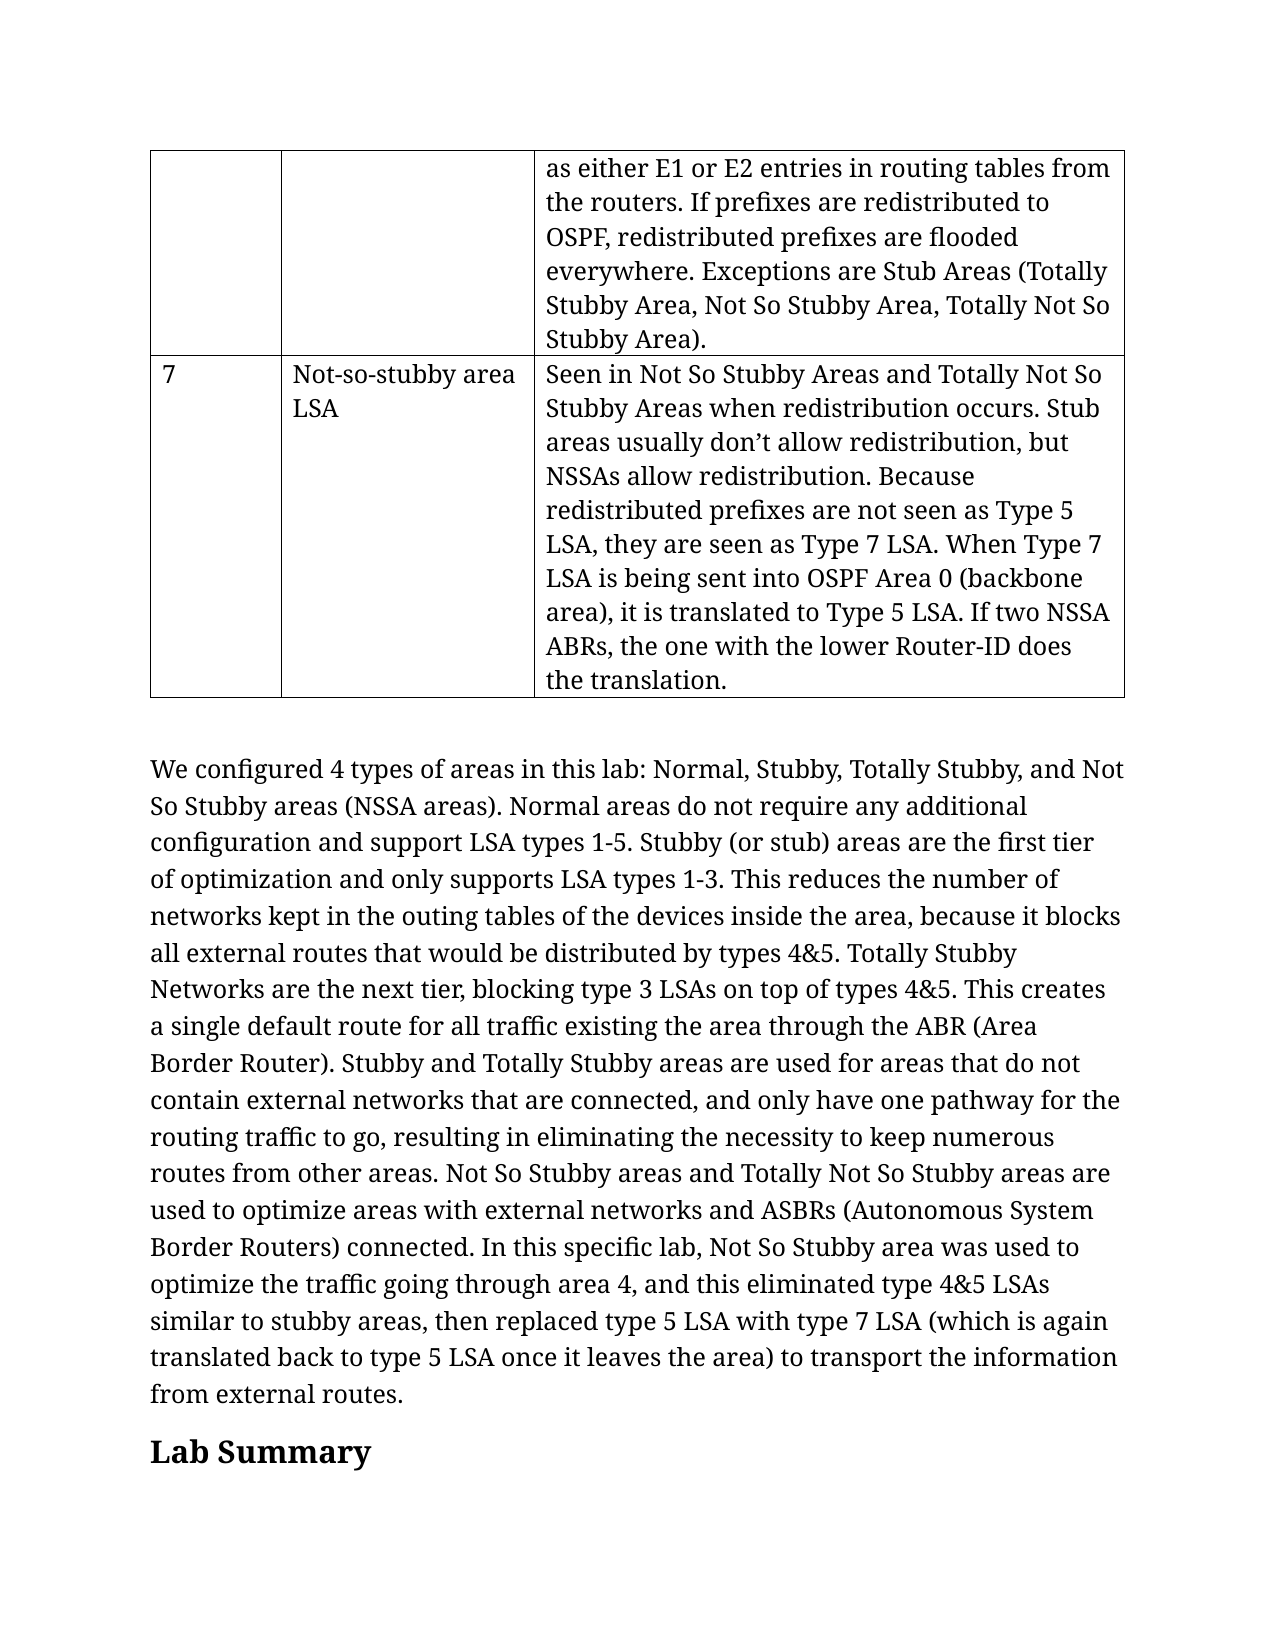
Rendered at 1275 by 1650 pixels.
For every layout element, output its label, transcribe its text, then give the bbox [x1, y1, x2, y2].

text We configured 4 types of areas in this lab: Normal, Stubby, Totally Stubby, and Not So Stubby areas (NSSA areas). Normal areas do not require any additional configuration and support LSA types 1-5. Stubby (or stub) areas are the first tier of optimization and only supports LSA types 1-3. This reduces the number of networks kept in the outing tables of the devices inside the area, because it blocks all external routes that would be distributed by types 4&5. Totally Stubby Networks are the next tier, blocking type 3 LSAs on top of types 4&5. This creates a single default route for all traffic existing the area through the ABR (Area Border Router). Stubby and Totally Stubby areas are used for areas that do not contain external networks that are connected, and only have one pathway for the routing traffic to go, resulting in eliminating the necessity to keep numerous routes from other areas. Not So Stubby areas and Totally Not So Stubby areas are used to optimize areas with external networks and ASBRs (Autonomous System Border Routers) connected. In this specific lab, Not So Stubby area was used to optimize the traffic going through area 4, and this eliminated type 4&5 LSAs similar to stubby areas, then replaced type 5 LSA with type 7 LSA (which is again translated back to type 5 LSA once it leaves the area) to transport the information from external routes. [150, 752, 1125, 1411]
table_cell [282, 151, 534, 355]
table_cell Not-so-stubby area LSA [282, 356, 534, 697]
table_cell Seen in Not So Stubby Areas and Totally Not So Stubby Areas when redistribution occurs. Stub areas usually don’t allow redistribution, but NSSAs allow redistribution. Because redistributed prefixes are not seen as Type 5 LSA, they are seen as Type 7 LSA. When Type 7 LSA is being sent into OSPF Area 0 (backbone area), it is translated to Type 5 LSA. If two NSSA ABRs, the one with the lower Router-ID does the translation. [535, 356, 1124, 697]
text Lab Summary [150, 1430, 1125, 1473]
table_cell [535, 151, 1124, 355]
table_cell 5 [151, 151, 281, 355]
table_cell 7 [151, 356, 281, 697]
